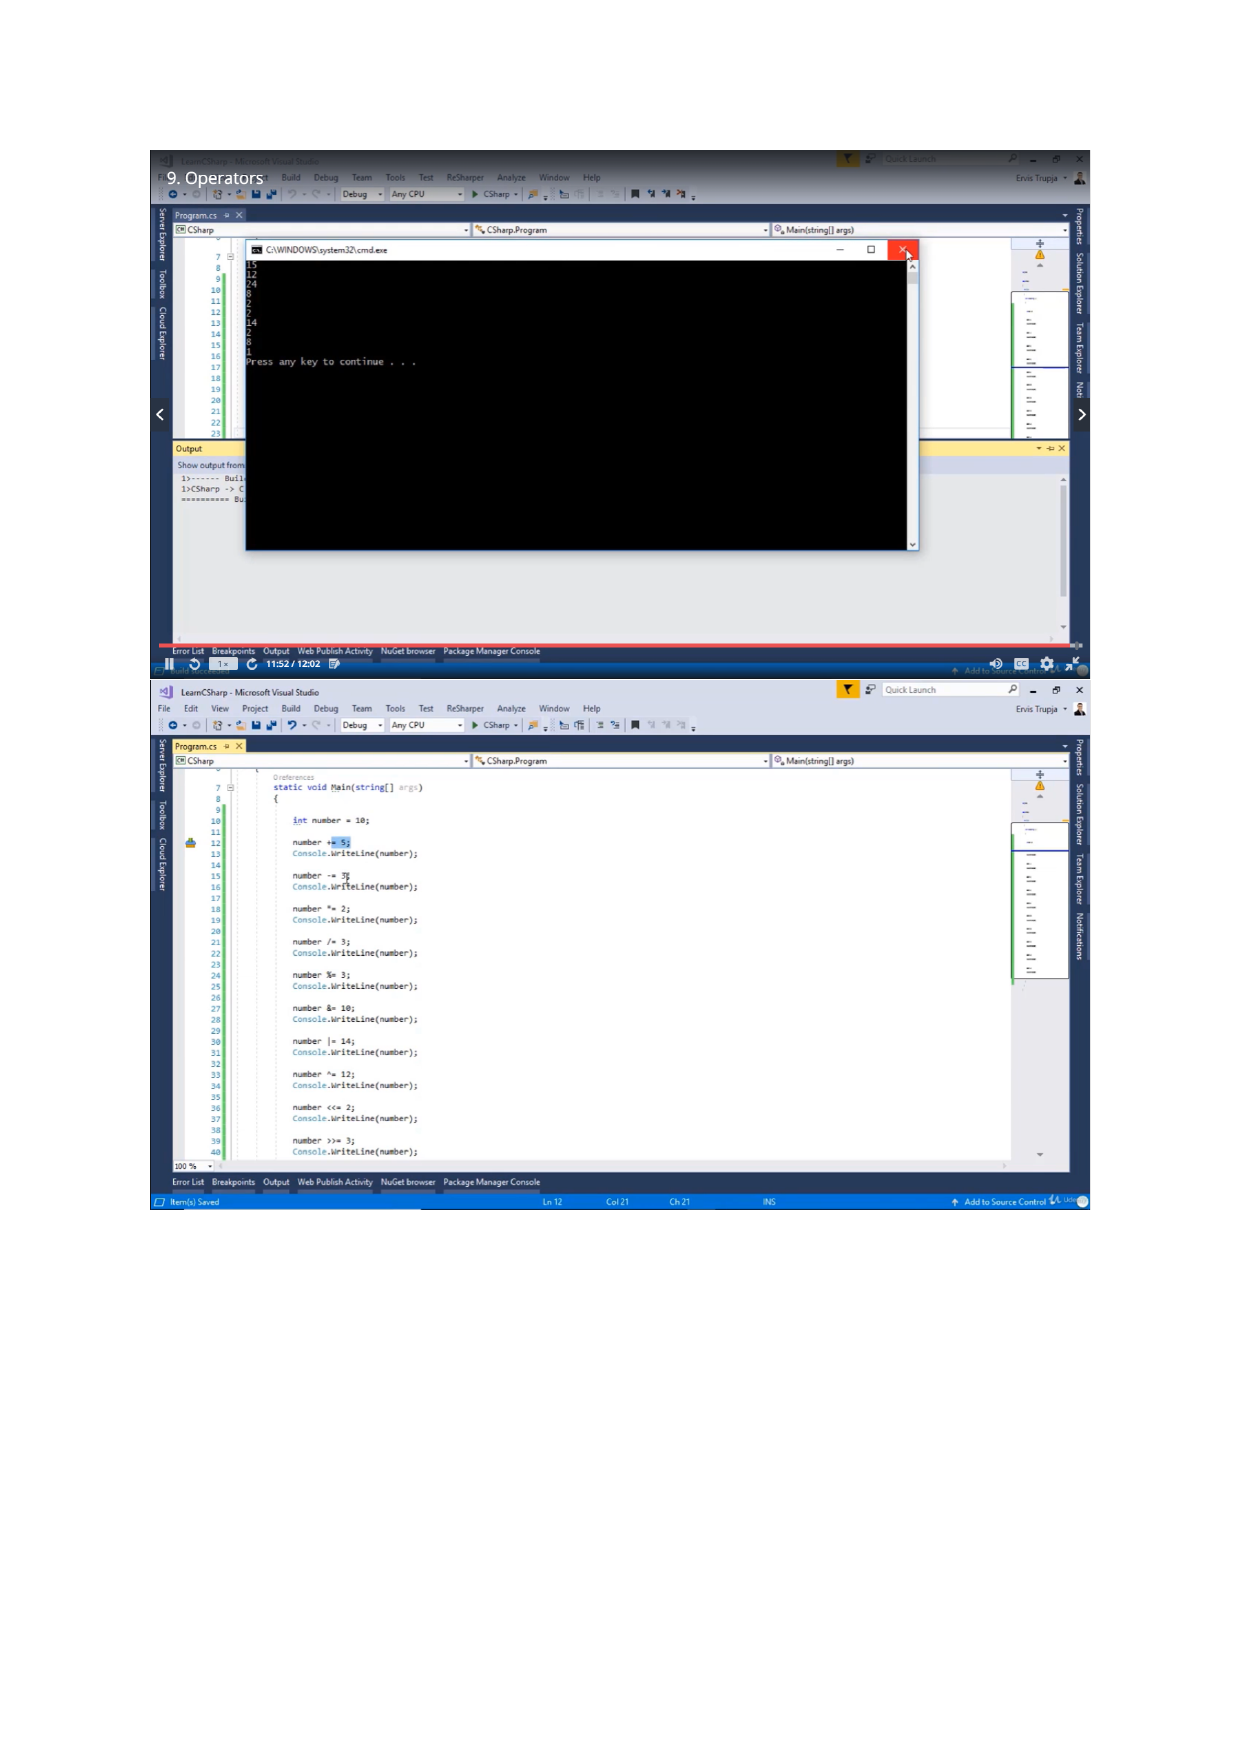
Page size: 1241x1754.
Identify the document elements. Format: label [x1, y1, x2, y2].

picture [150, 150, 1091, 679]
picture [150, 680, 1091, 1210]
